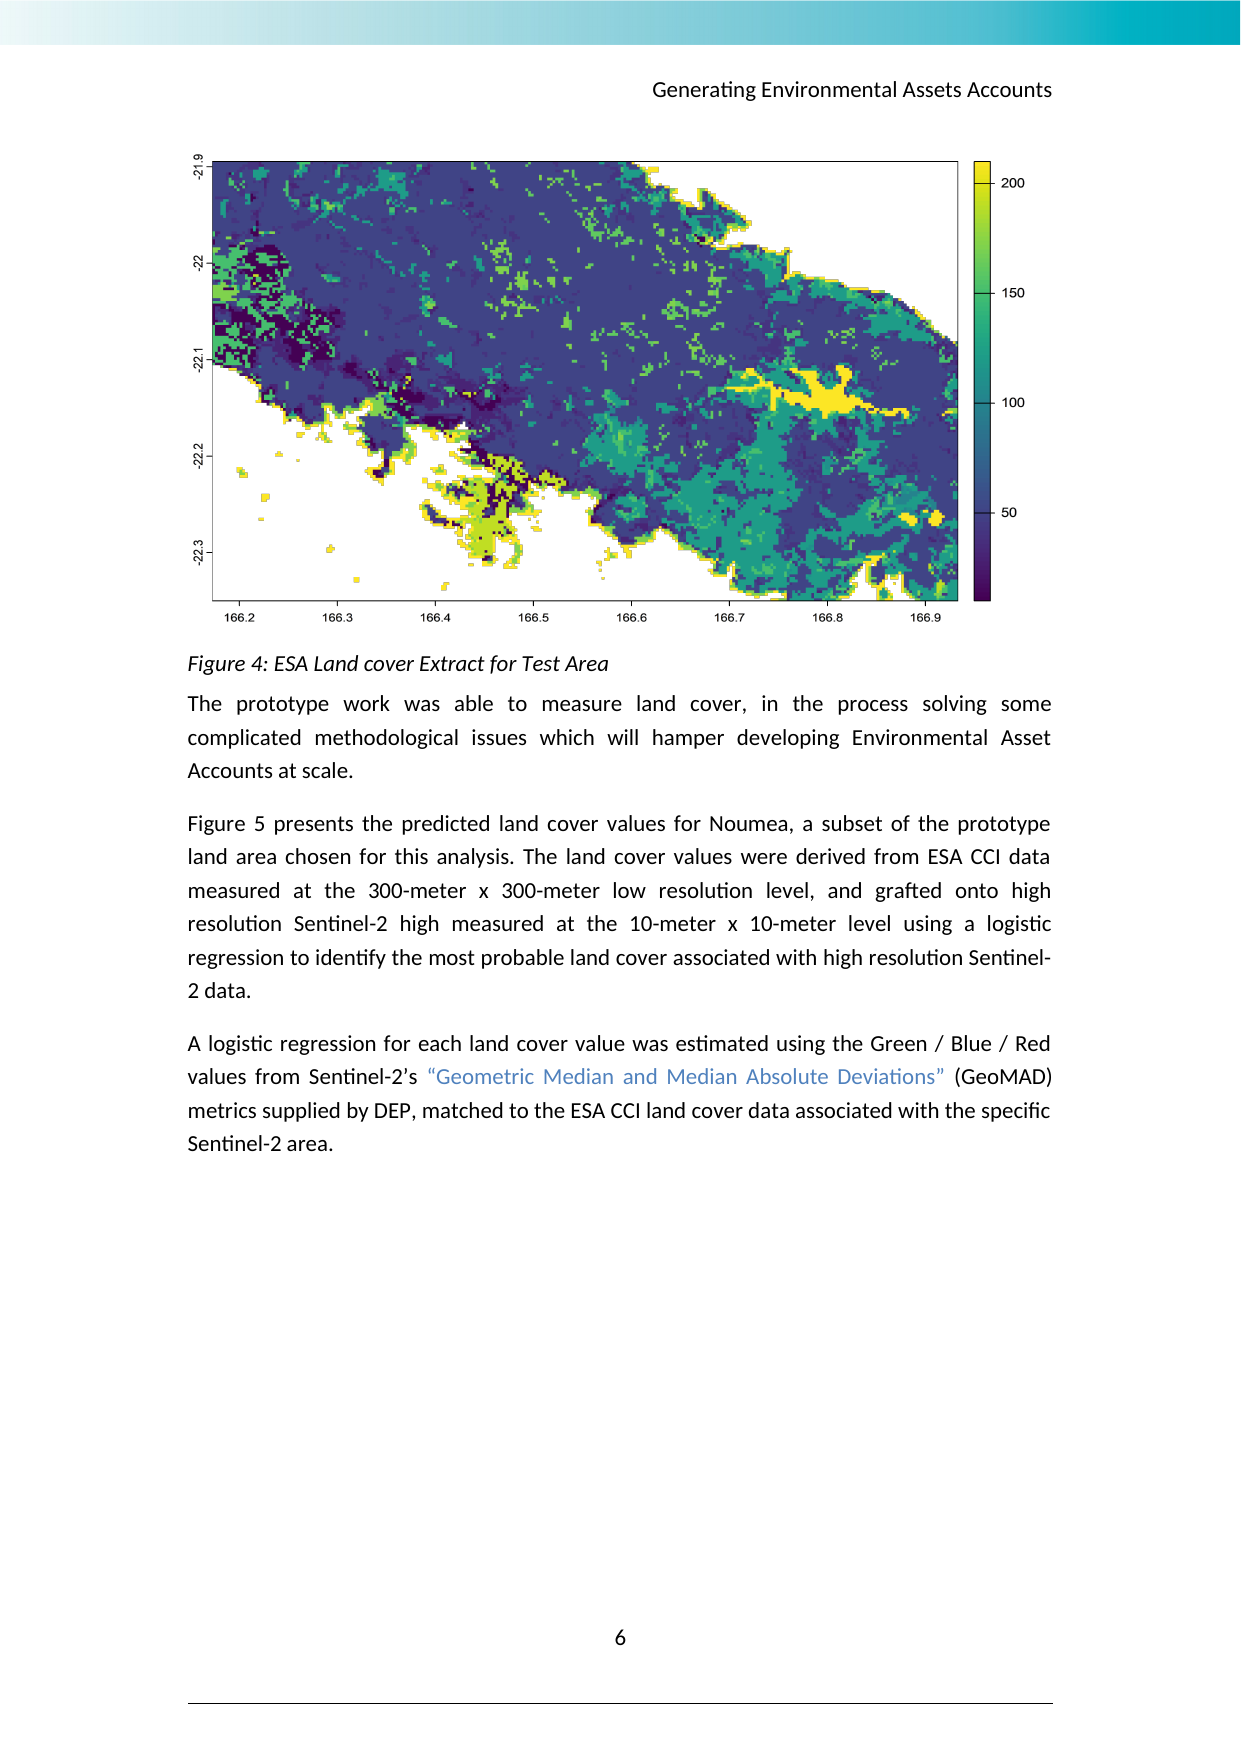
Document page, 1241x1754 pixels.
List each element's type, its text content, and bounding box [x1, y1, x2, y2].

picture [0, 1, 1240, 45]
text Figure 5 presents the predicted land cover values for Noumea, a subset of the prototype land area chosen for this analysis. The land cover values were derived from ESA CCI data measured at the 300-meter x 300-meter low resolution level, and grafted onto high resolution Sentinel-2 high measured at the 10-meter x 10-meter level using a logistic regression to identify the most probable land cover associated with high resolution Sentinel-2 data. [187, 809, 1053, 1004]
text Figure 4: ESA Land cover Extract for Test Area [187, 649, 1053, 677]
picture [187, 150, 1027, 629]
text The prototype work was able to measure land cover, in the process solving some complicated methodological issues which will hamper developing Environmental Asset Accounts at scale. [187, 689, 1053, 784]
text A logistic regression for each land cover value was estimated using the Green / Blue / Red values from Sentinel-2’s “Geometric Median and Median Absolute Deviations” (GeoMAD) metrics supplied by DEP, matched to the ESA CCI land cover data associated with the specific Sentinel-2 area. [187, 1029, 1053, 1157]
